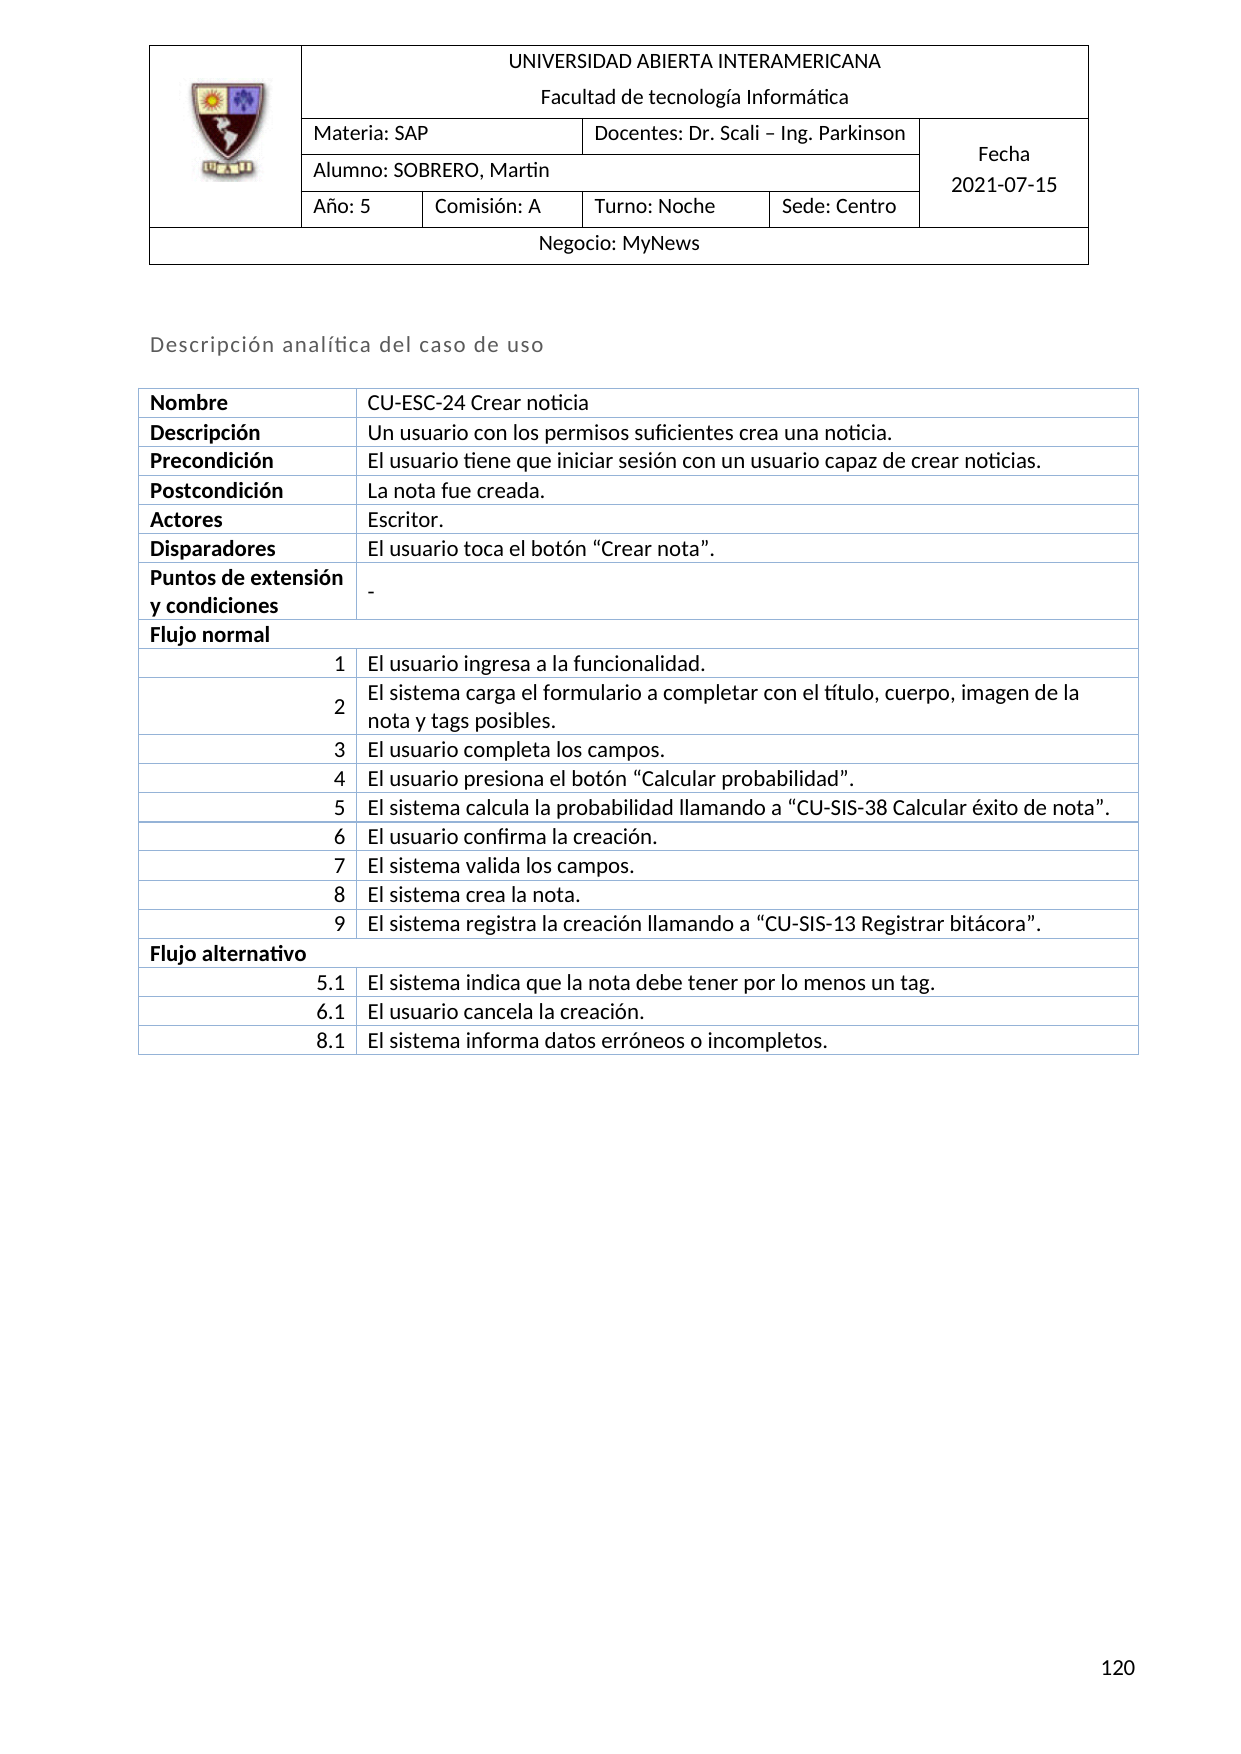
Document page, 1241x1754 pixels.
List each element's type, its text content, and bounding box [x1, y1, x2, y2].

table_cell El usuario tiene que iniciar sesión con un usuario capaz de crear noticias. [357, 447, 1138, 475]
table_header CU-ESC-24 Crear noticia [357, 389, 1138, 417]
table_cell - [357, 563, 1138, 619]
table_cell 5.1 [139, 968, 356, 996]
subtitle Descripción analítica del caso de uso [150, 330, 1135, 358]
table_cell El usuario completa los campos. [357, 735, 1138, 763]
table_cell 5 [139, 793, 356, 821]
table_cell 6 [139, 823, 356, 850]
table_cell 8.1 [139, 1026, 356, 1054]
table_cell 8 [139, 881, 356, 908]
table_cell El sistema indica que la nota debe tener por lo menos un tag. [357, 968, 1138, 996]
table_cell 3 [139, 735, 356, 763]
table_cell El sistema carga el formulario a completar con el título, cuerpo, imagen de la nota y tags posibles. [357, 678, 1138, 734]
table_cell Escritor. [357, 505, 1138, 533]
table_cell El usuario ingresa a la funcionalidad. [357, 649, 1138, 677]
table_cell 9 [139, 910, 356, 938]
table_cell El usuario cancela la creación. [357, 997, 1138, 1025]
table_cell 1 [139, 649, 356, 677]
table_cell El usuario confirma la creación. [357, 823, 1138, 850]
table_cell Precondición [139, 447, 356, 475]
table_cell El sistema registra la creación llamando a “CU-SIS-13 Registrar bitácora”. [357, 910, 1138, 938]
table_cell 7 [139, 851, 356, 879]
table_cell El sistema valida los campos. [357, 851, 1138, 879]
table_cell 6.1 [139, 997, 356, 1025]
table_cell 2 [139, 678, 356, 734]
table_cell 4 [139, 764, 356, 792]
table_cell Actores [139, 505, 356, 533]
table_cell El sistema crea la nota. [357, 881, 1138, 908]
table_header Nombre [139, 389, 356, 417]
table_cell Un usuario con los permisos suficientes crea una noticia. [357, 418, 1138, 446]
table_cell Flujo normal [139, 620, 1138, 648]
table_cell El usuario presiona el botón “Calcular probabilidad”. [357, 764, 1138, 792]
table_cell Puntos de extensión y condiciones [139, 563, 356, 619]
table_cell Descripción [139, 418, 356, 446]
picture [177, 74, 278, 187]
table_cell El sistema calcula la probabilidad llamando a “CU-SIS-38 Calcular éxito de nota”. [357, 793, 1138, 821]
table_cell La nota fue creada. [357, 476, 1138, 504]
table_cell Disparadores [139, 534, 356, 562]
table_cell El sistema informa datos erróneos o incompletos. [357, 1026, 1138, 1054]
table_cell Postcondición [139, 476, 356, 504]
table_cell El usuario toca el botón “Crear nota”. [357, 534, 1138, 562]
table_cell Flujo alternativo [139, 939, 1138, 967]
